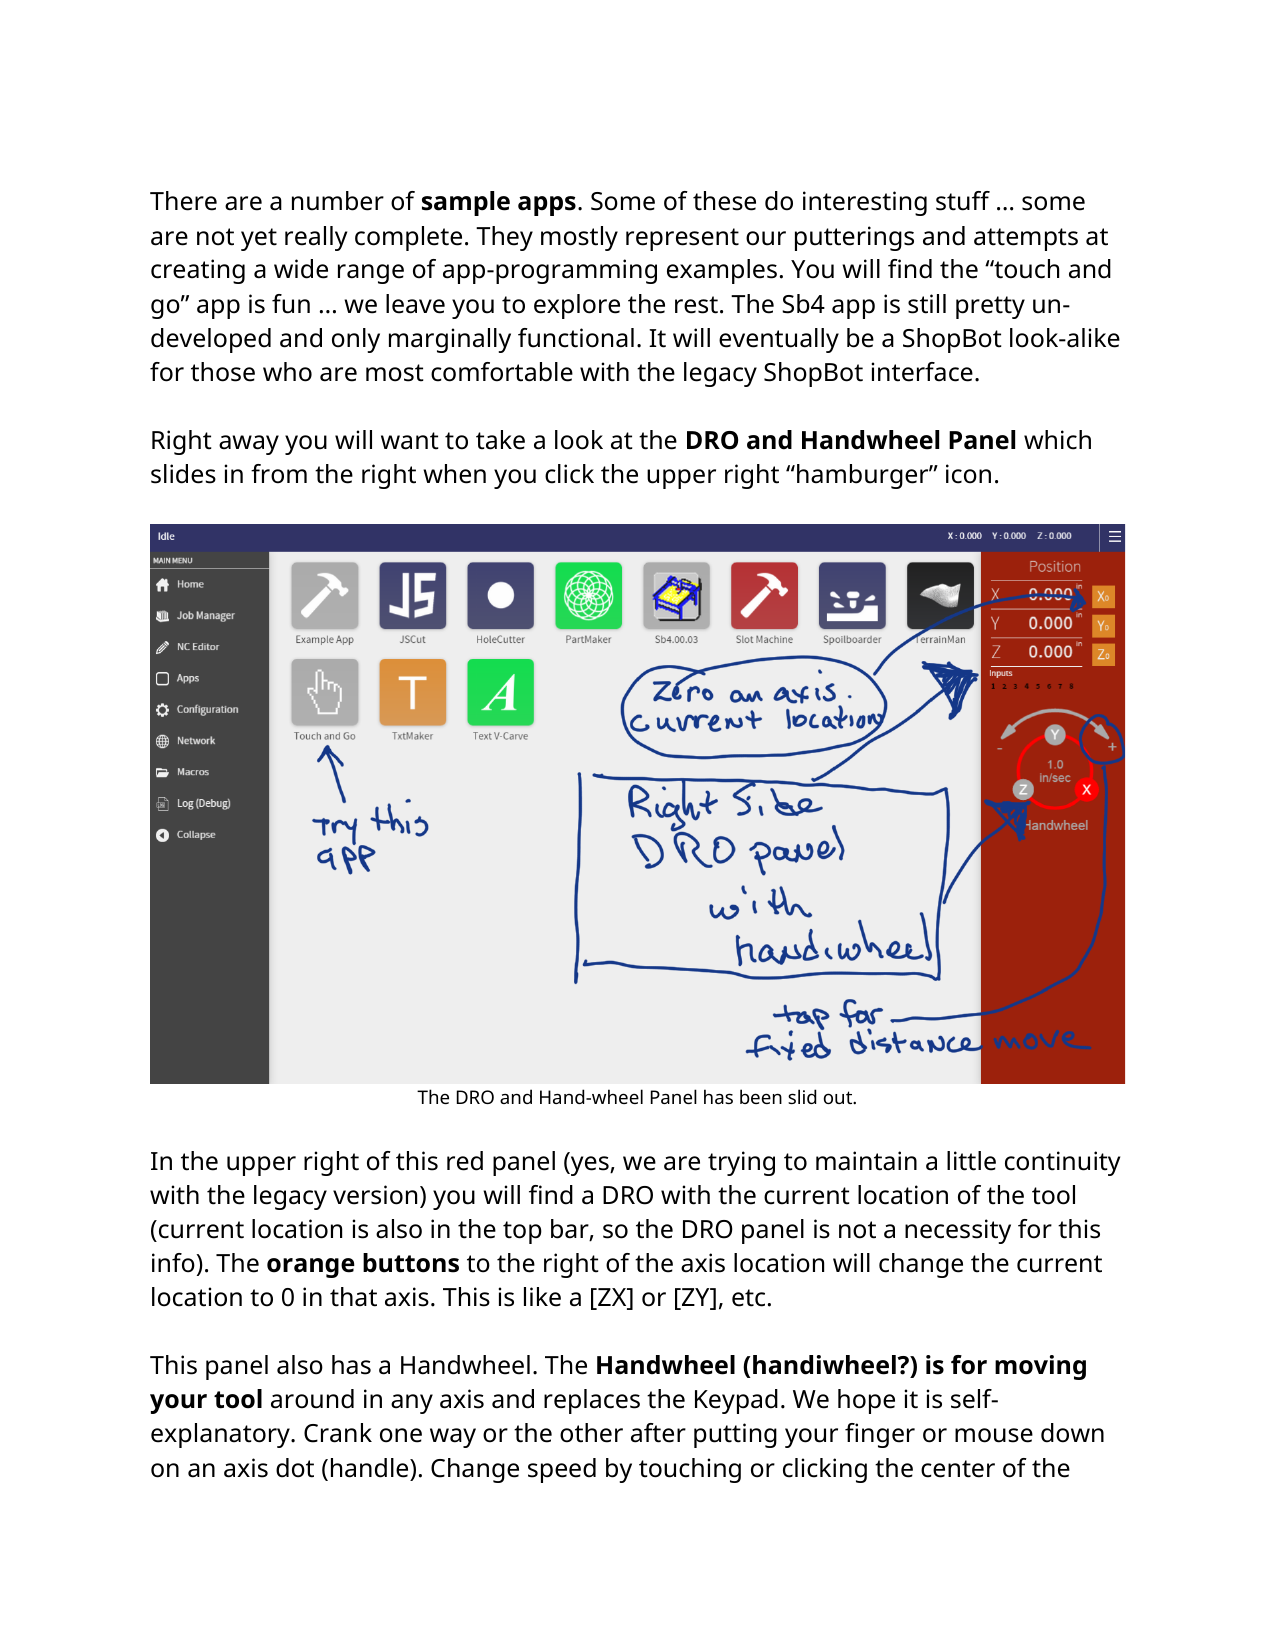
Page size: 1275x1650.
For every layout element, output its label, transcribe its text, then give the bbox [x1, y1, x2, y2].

text Right away you will want to take a look at the DRO and Handwheel Panel which slides in from the right when you click the upper right “hamburger” icon. [150, 422, 1125, 491]
text The DRO and Hand-wheel Panel has been slid out. [150, 1084, 1125, 1109]
text In the upper right of this red panel (yes, we are trying to maintain a little continuity with the legacy version) you will find a DRO with the current location of the tool (current location is also in the top bar, so the DRO panel is not a necessity for this info). The orange buttons to the right of the axis location will change the current location to 0 in that axis. This is like a [ZX] or [ZY], etc. [150, 1144, 1125, 1314]
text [150, 1348, 1125, 1484]
text There are a number of sample apps. Some of these do interesting stuff … some are not yet really complete. They mostly represent our putterings and attempts at creating a wide range of app-programming examples. You will find the “touch and go” app is fun … we leave you to explore the rest. The Sb4 app is still pretty un-developed and only marginally functional. It will eventually be a ShopBot look-alike for those who are most comfortable with the legacy ShopBot interface. [150, 184, 1125, 388]
picture [150, 524, 1125, 1084]
